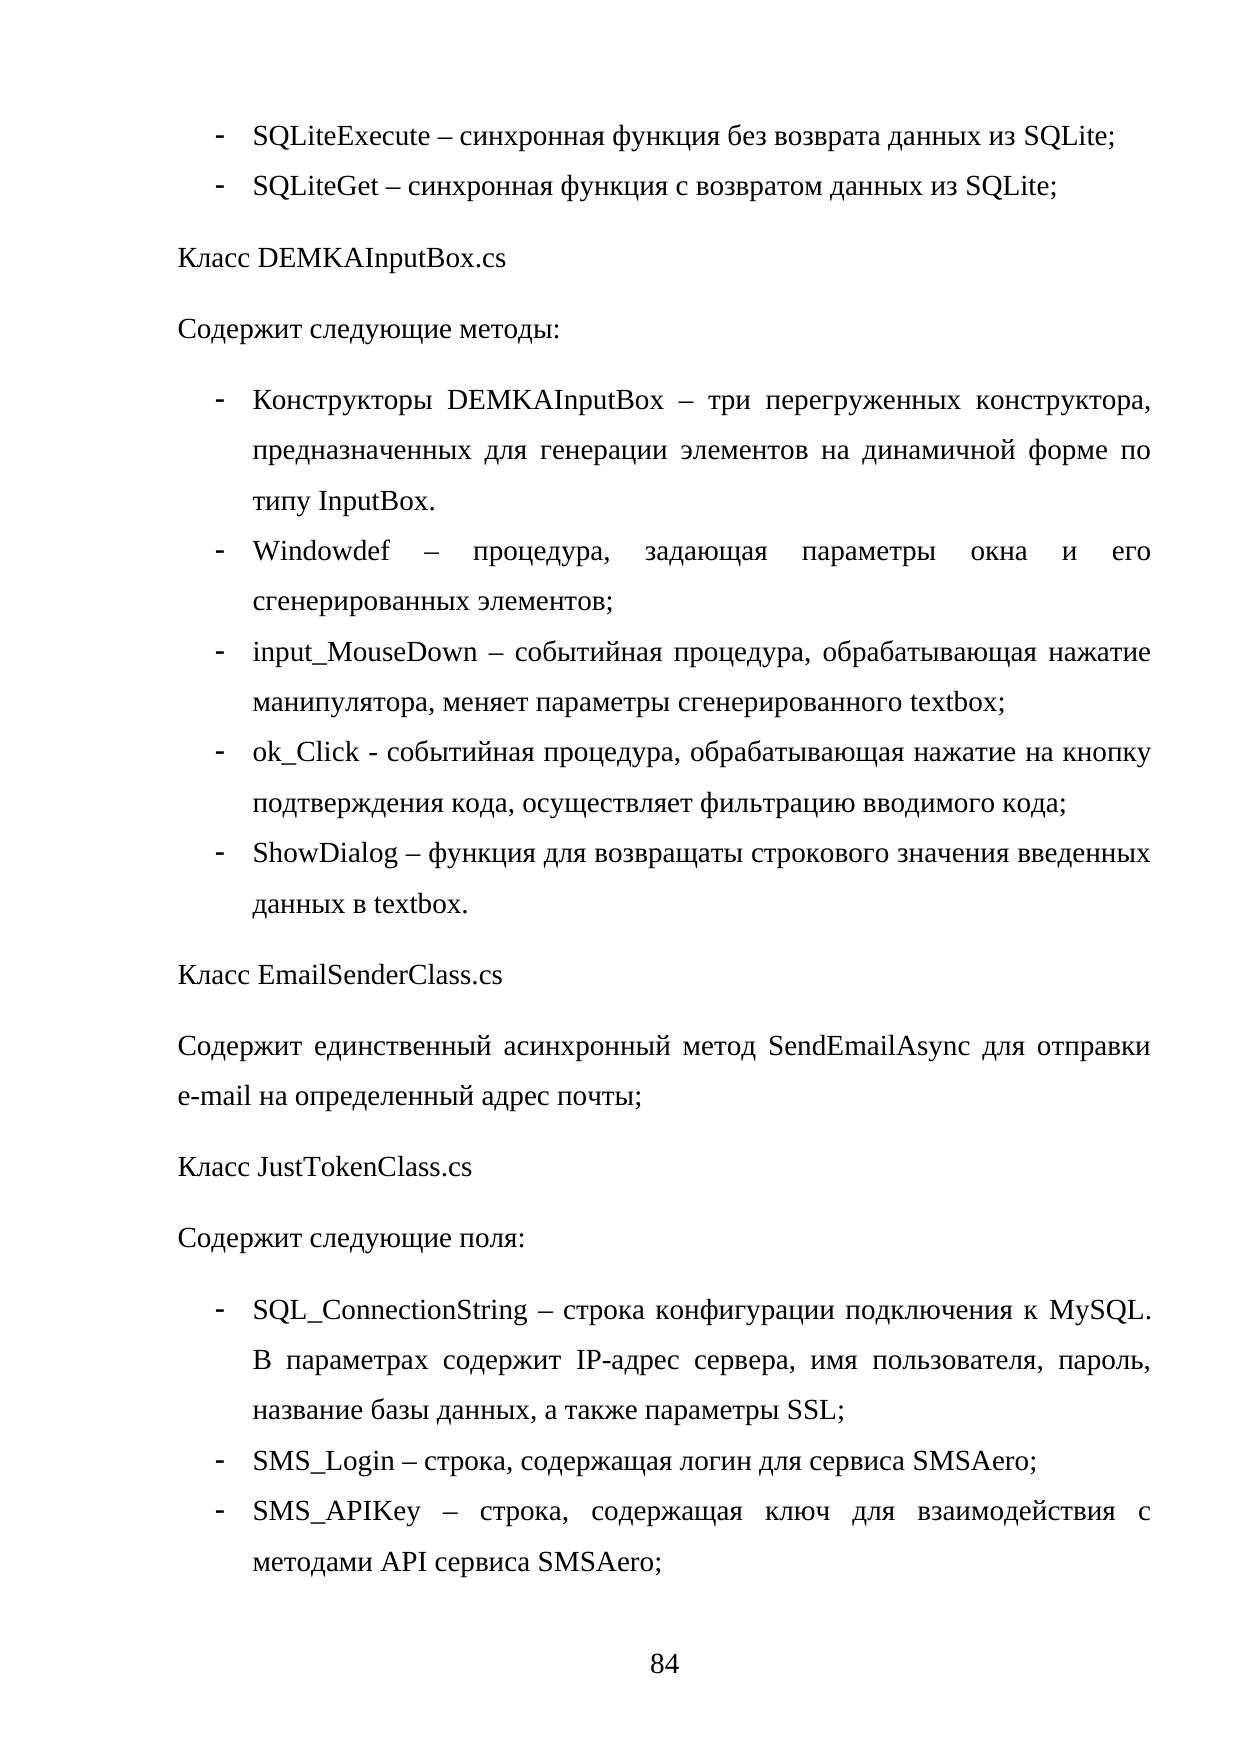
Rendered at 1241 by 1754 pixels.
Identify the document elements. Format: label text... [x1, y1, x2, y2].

list SQLiteExecute – синхронная функция без возврата данных из SQLite; [215, 118, 1152, 152]
text Содержит следующие методы: [177, 311, 1152, 344]
list ok_Click - событийная процедура, обрабатывающая нажатие на кнопку подтверждения кода, осуществляет фильтрацию вводимого кода; [215, 734, 1152, 818]
list Windowdef – процедура, задающая параметры окна и его сгенерированных элементов; [215, 533, 1152, 617]
list ShowDialog – функция для возвращаты строкового значения введенных данных в textbox. [215, 835, 1152, 919]
list SMS_APIKey – строка, содержащая ключ для взаимодействия с методами API сервиса SMSAero; [215, 1493, 1152, 1577]
text Класс JustTokenClass.cs [177, 1149, 1152, 1183]
text Содержит единственный асинхронный метод SendEmailAsync для отправки e-mail на определенный адрес почты; [177, 1028, 1152, 1112]
list SQL_ConnectionString – строка конфигурации подключения к MySQL. В параметрах содержит IP-адрес сервера, имя пользователя, пароль, название базы данных, а также параметры SSL; [215, 1292, 1152, 1426]
list Конструкторы DEMKAInputBox – три перегруженных конструктора, предназначенных для генерации элементов на динамичной форме по типу InputBox. [215, 382, 1152, 516]
text Класс EmailSenderClass.cs [177, 957, 1152, 990]
list input_MouseDown – событийная процедура, обрабатывающая нажатие манипулятора, меняет параметры сгенерированного textbox; [215, 634, 1152, 718]
list SQLiteGet – синхронная функция с возвратом данных из SQLite; [215, 168, 1152, 202]
text Содержит следующие поля: [177, 1221, 1152, 1254]
list SMS_Login – строка, содержащая логин для сервиса SMSAero; [215, 1443, 1152, 1476]
text Класс DEMKAInputBox.cs [177, 240, 1152, 273]
